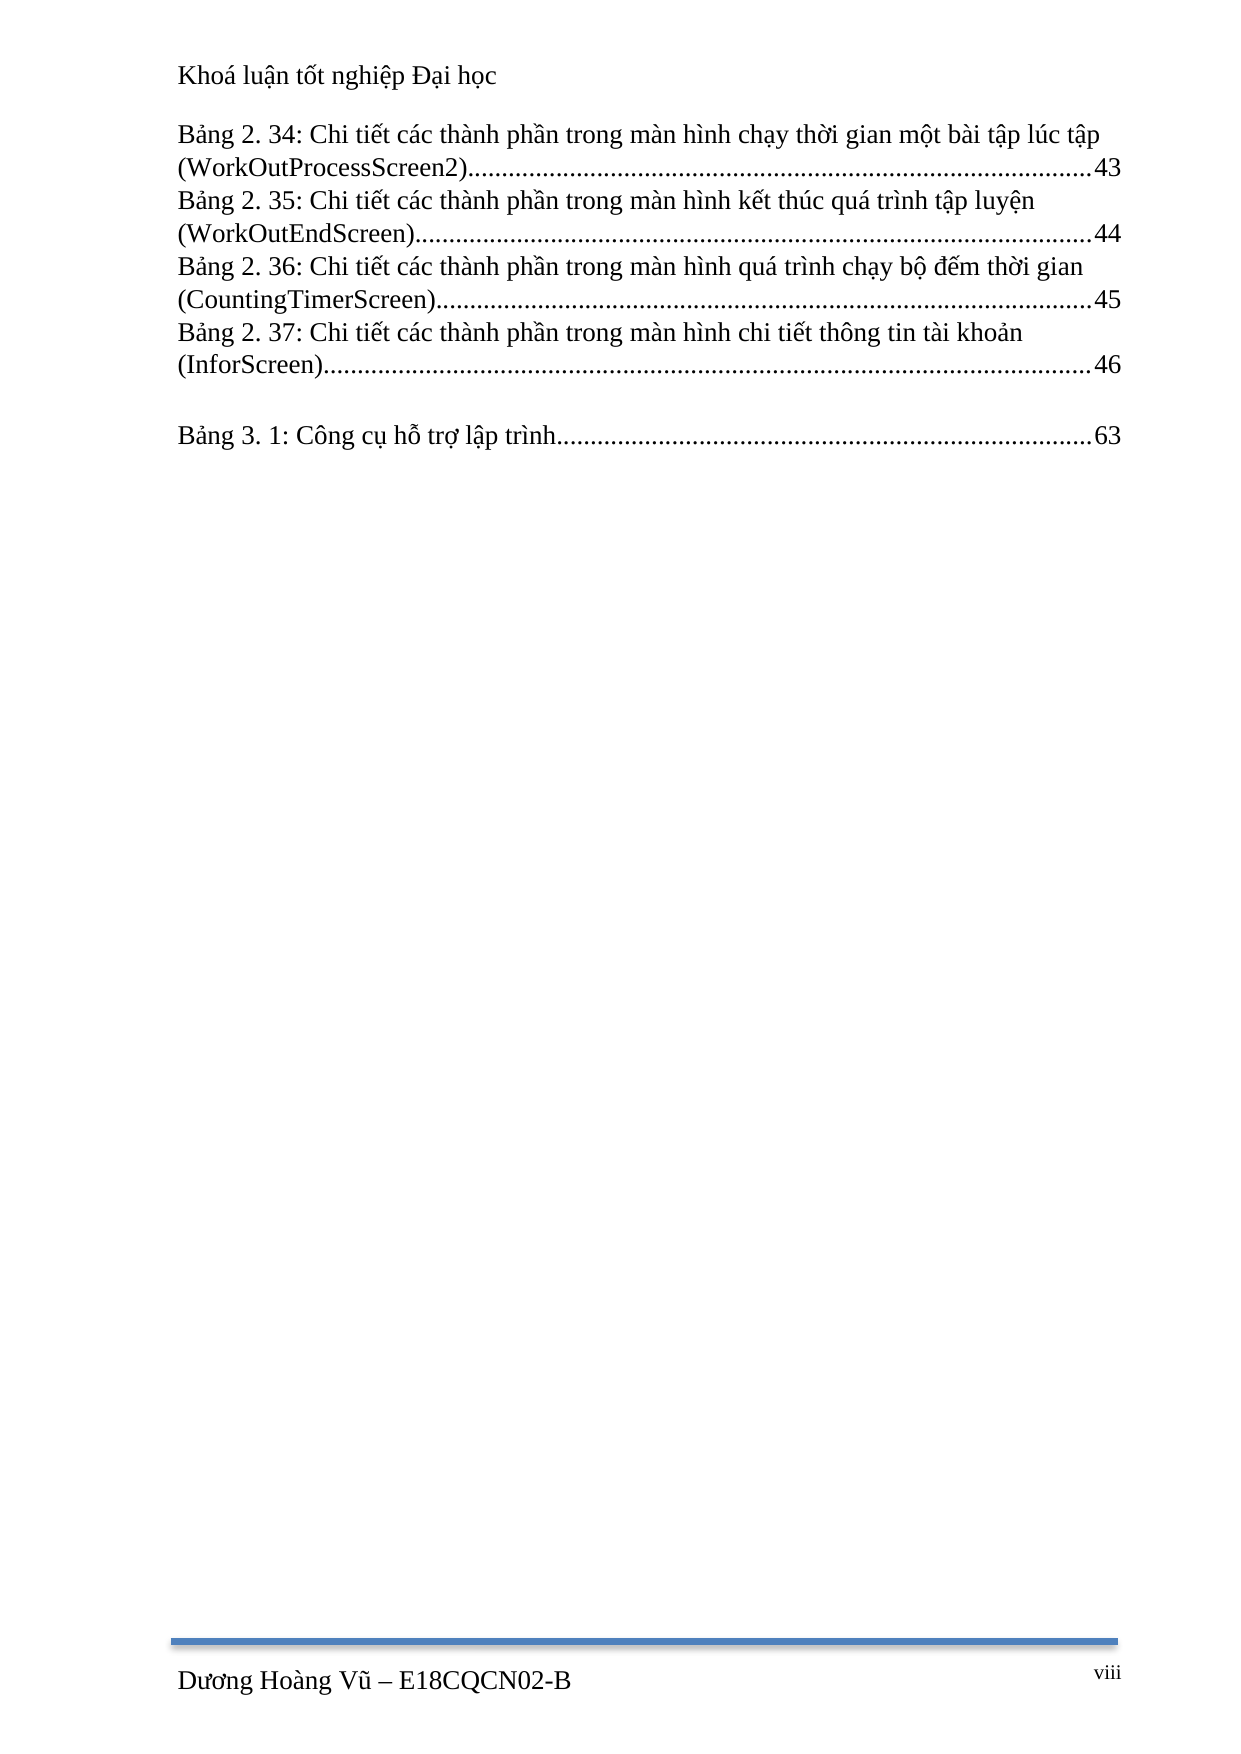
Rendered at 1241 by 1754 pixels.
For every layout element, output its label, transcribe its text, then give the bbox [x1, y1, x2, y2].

text Bảng 3. 1: Công cụ hỗ trợ lập trình 63 [177, 419, 1122, 450]
text Bảng 2. 36: Chi tiết các thành phần trong màn hình quá trình chạy bộ đếm thời gian (CountingTimerScreen) 45 [177, 250, 1122, 314]
text Bảng 2. 35: Chi tiết các thành phần trong màn hình kết thúc quá trình tập luyện (WorkOutEndScreen) 44 [177, 184, 1122, 248]
text Bảng 2. 34: Chi tiết các thành phần trong màn hình chạy thời gian một bài tập lúc tập (WorkOutProcessScreen2) 43 [177, 118, 1122, 182]
text Bảng 2. 37: Chi tiết các thành phần trong màn hình chi tiết thông tin tài khoản (InforScreen) 46 [177, 316, 1122, 380]
